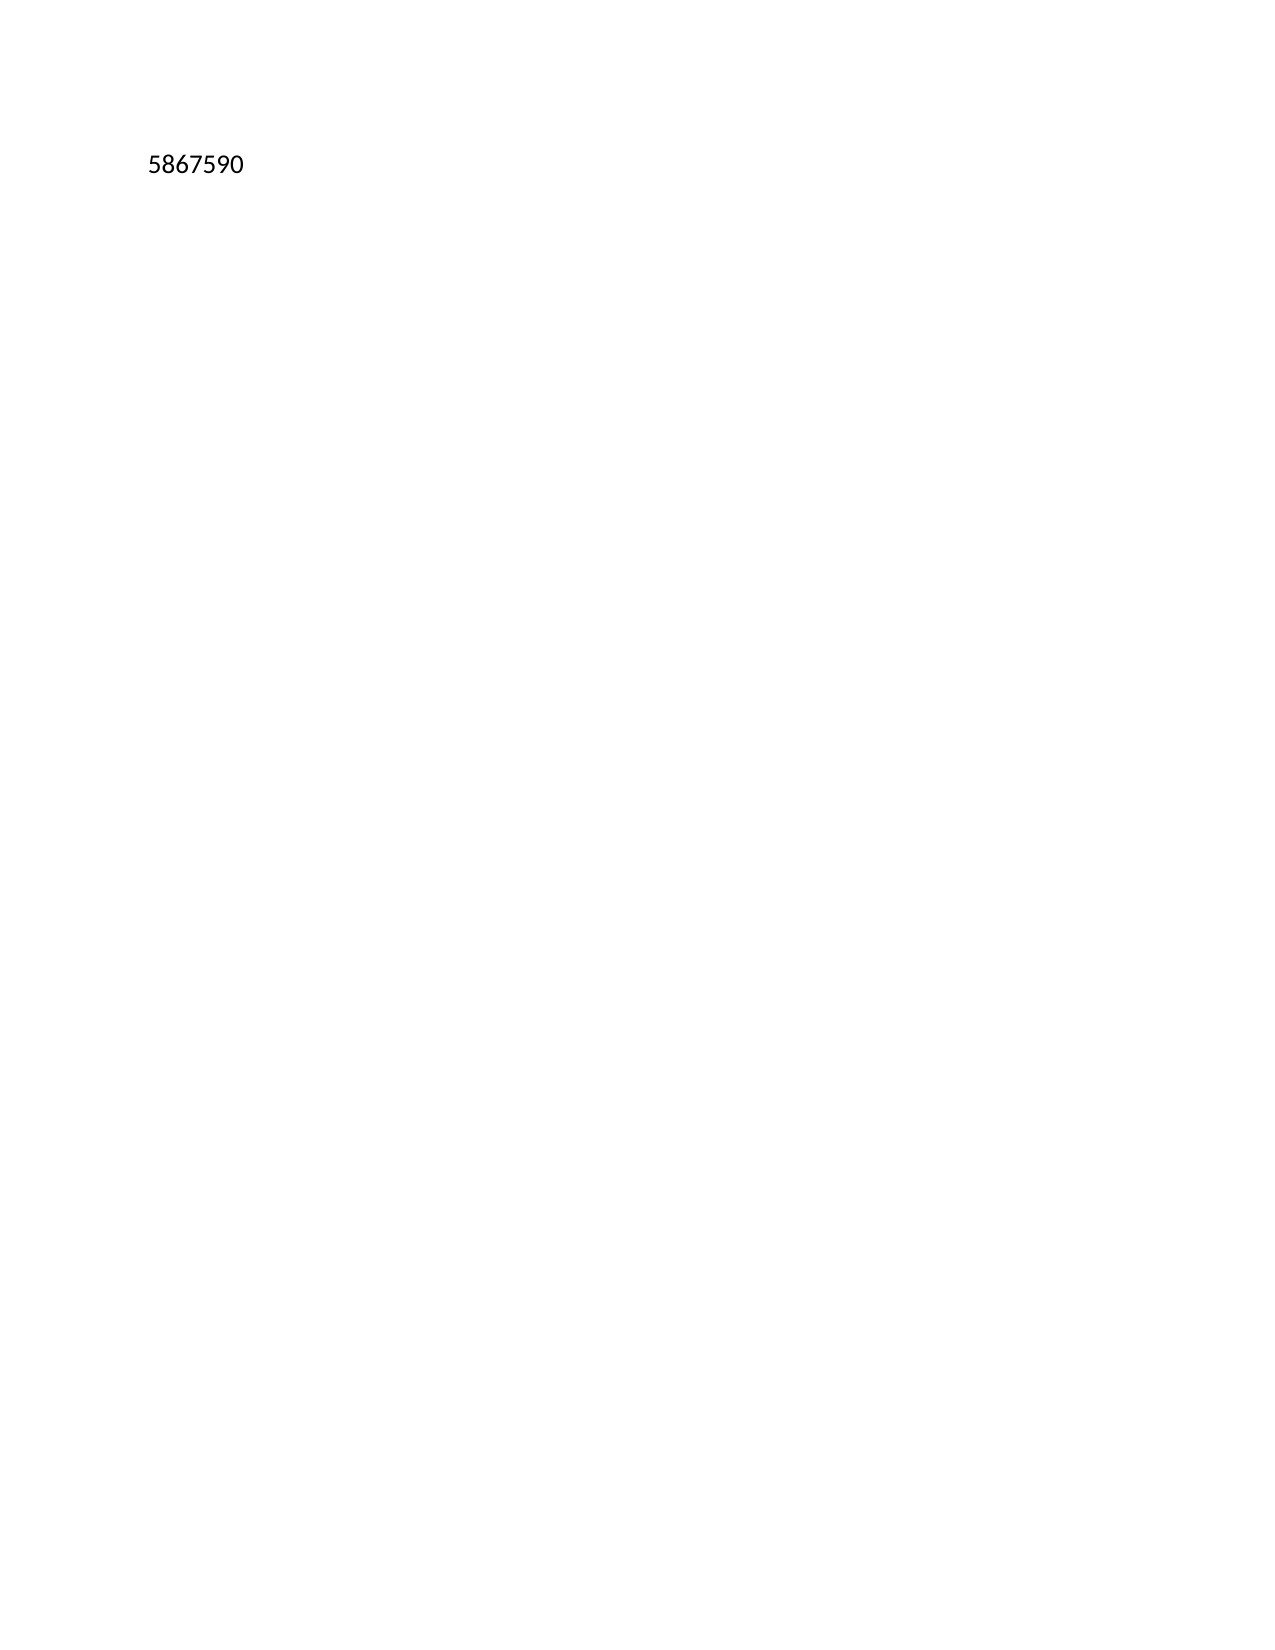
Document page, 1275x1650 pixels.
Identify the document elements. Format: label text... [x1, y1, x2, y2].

text 5867590 [148, 148, 1127, 181]
